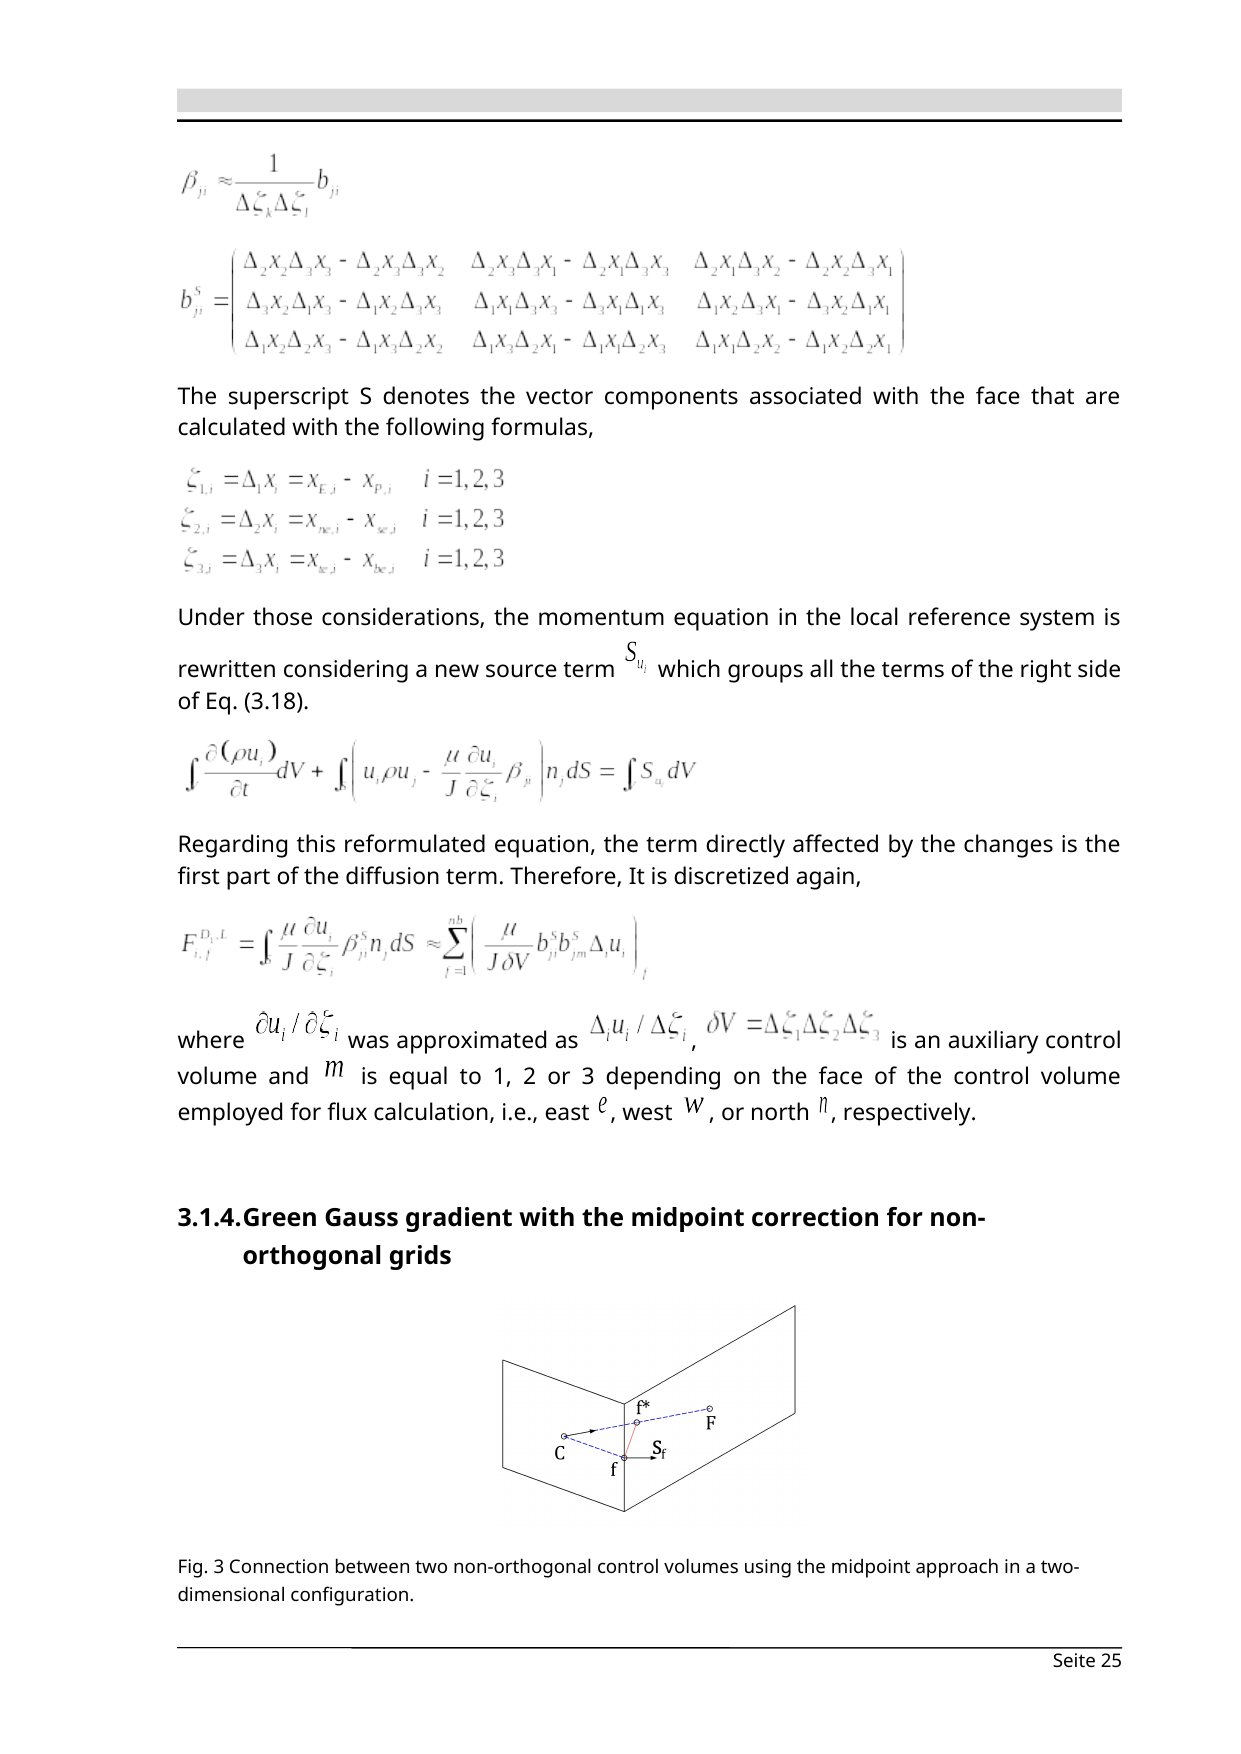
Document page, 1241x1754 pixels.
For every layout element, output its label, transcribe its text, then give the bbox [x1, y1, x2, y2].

text Under those considerations, the momentum equation in the local reference system is rewritten considering a new source term which groups all the terms of the right side of Eq. (3.18). [177, 601, 1122, 716]
subtitle Green Gauss gradient with the midpoint correction for non-orthogonal grids [177, 1199, 1122, 1272]
text The superscript S denotes the vector components associated with the face that are calculated with the following formulas, [177, 380, 1122, 442]
text Regarding this reformulated equation, the term directly affected by the changes is the first part of the diffusion term. Therefore, It is discretized again, [177, 828, 1122, 891]
picture [488, 1294, 811, 1531]
text Fig. 3 Connection between two non-orthogonal control volumes using the midpoint approach in a two-dimensional configuration. [177, 1553, 1122, 1607]
text where was approximated as , is an auxiliary control volume and is equal to 1, 2 or 3 depending on the face of the control volume employed for flux calculation, i.e., east , west , or north , respectively. [177, 1003, 1122, 1127]
